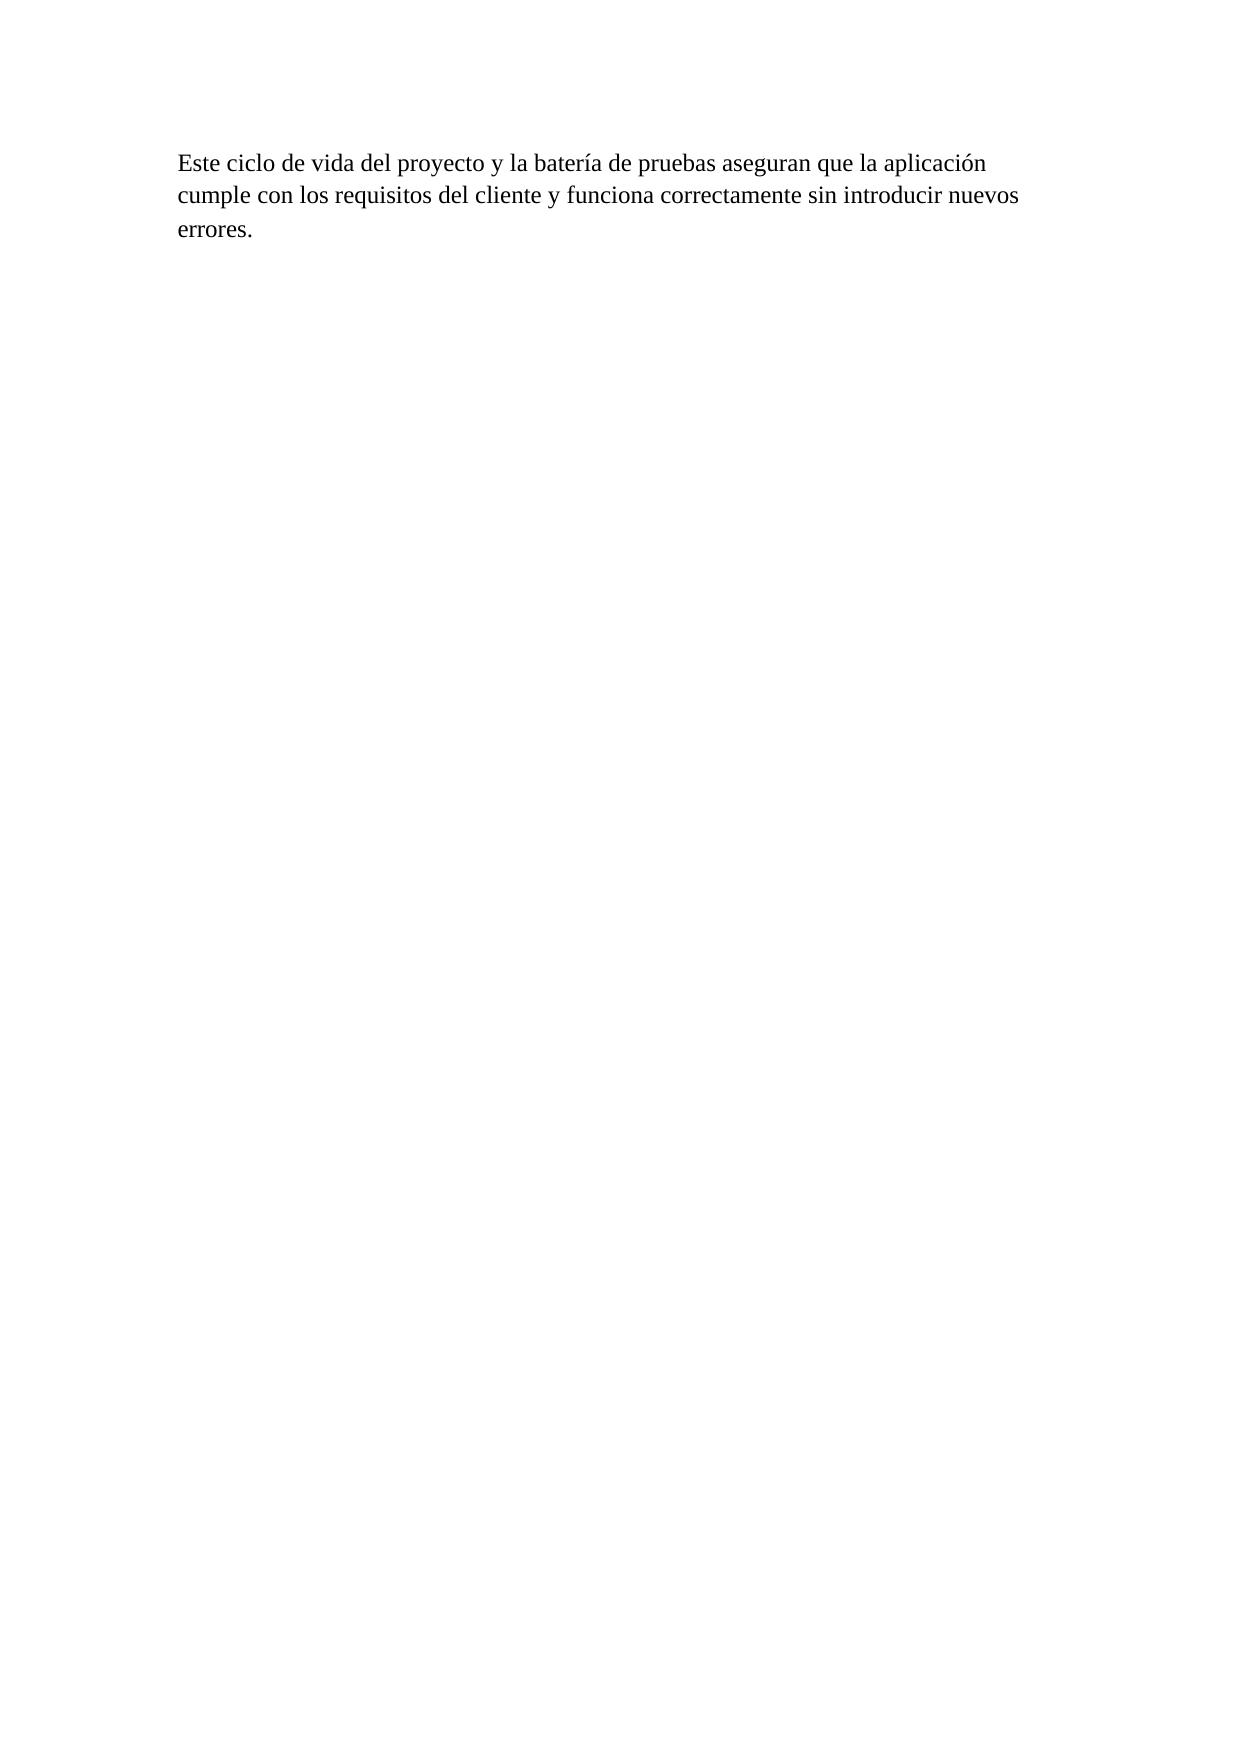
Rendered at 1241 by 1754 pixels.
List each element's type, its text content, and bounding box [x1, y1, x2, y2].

text Este ciclo de vida del proyecto y la batería de pruebas aseguran que la aplicación cumple con los requisitos del cliente y funciona correctamente sin introducir nuevos errores. [177, 148, 1063, 242]
